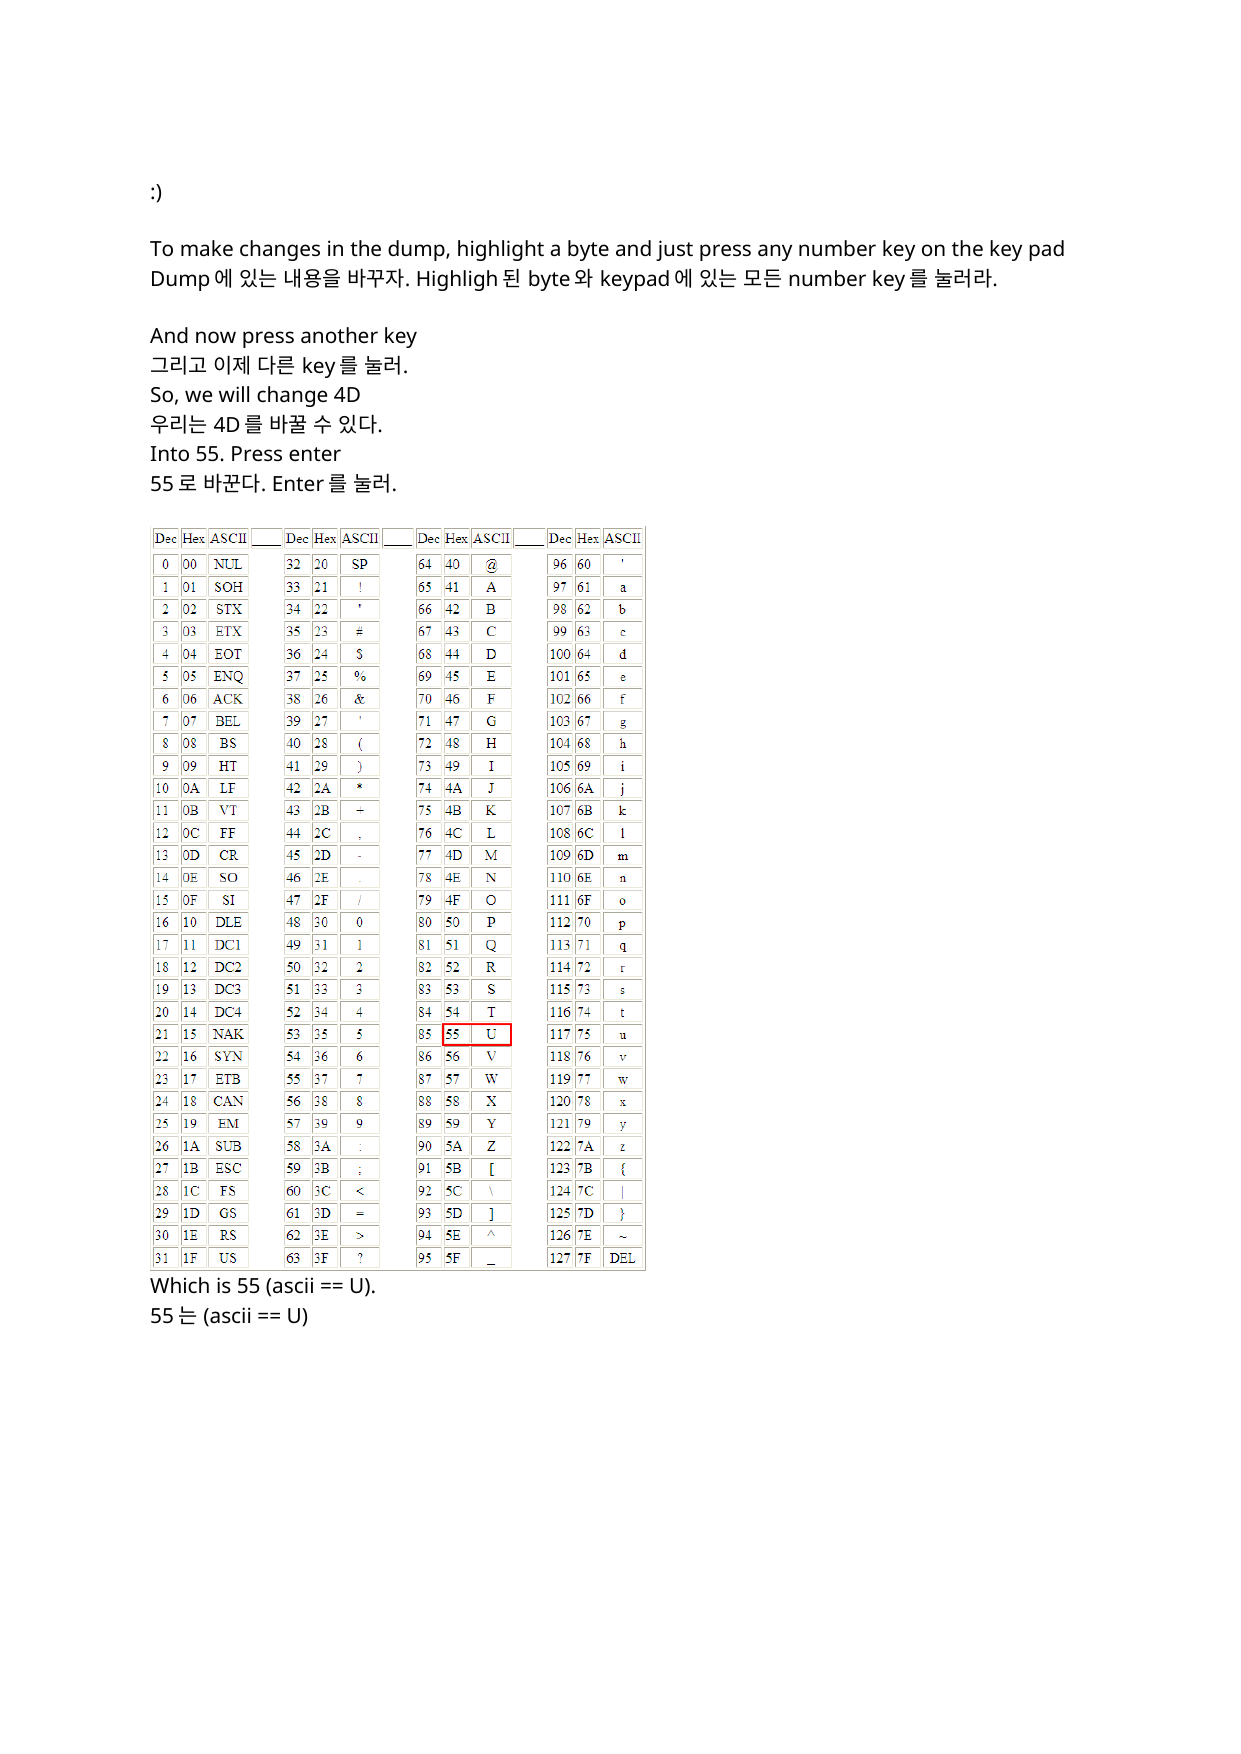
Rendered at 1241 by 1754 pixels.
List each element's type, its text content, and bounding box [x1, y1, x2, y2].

picture [150, 526, 647, 1272]
text To make changes in the dump, highlight a byte and just press any number key on the key pad [150, 234, 1090, 262]
text Which is 55 (ascii == U). [150, 1271, 1090, 1300]
text 우리는 4D를 바꿀 수 있다. [150, 408, 1090, 439]
text Dump에 있는 내용을 바꾸자. Highligh된 byte와 keypad에 있는 모든 number key를 눌러라. [150, 262, 1090, 293]
text Into 55. Press enter [150, 439, 1090, 467]
text 55로 바꾼다. Enter를 눌러. [150, 467, 1090, 497]
text 55는 (ascii == U) [150, 1300, 1090, 1330]
text 그리고 이제 다른 key를 눌러. [150, 350, 1090, 380]
text So, we will change 4D [150, 380, 1090, 408]
text :) [150, 177, 1090, 206]
text And now press another key [150, 321, 1090, 350]
